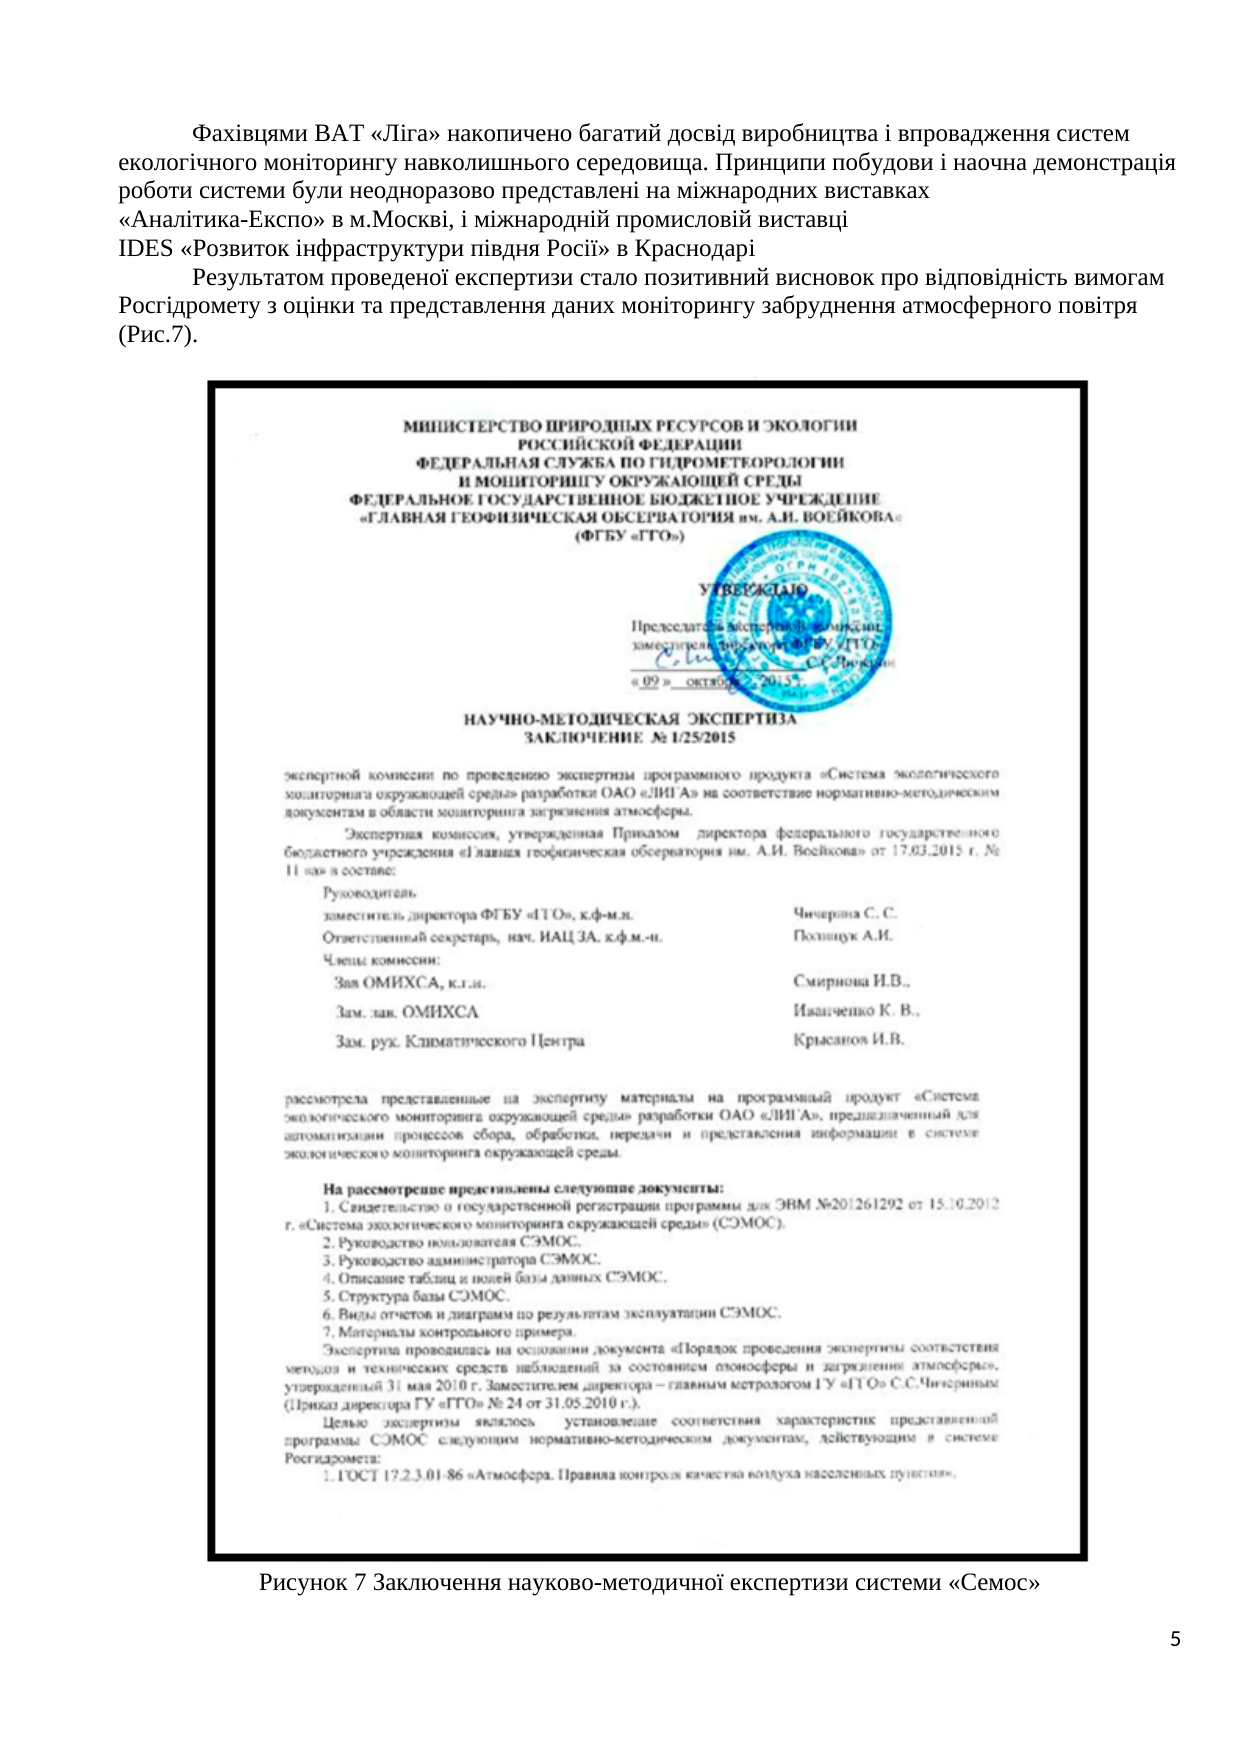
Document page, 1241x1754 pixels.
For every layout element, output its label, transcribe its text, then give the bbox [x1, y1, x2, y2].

text Фахівцями ВАТ «Ліга» накопичено багатий досвід виробництва і впровадження систем екологічного моніторингу навколишнього середовища. Принципи побудови і наочна демонстрація роботи системи були неодноразово представлені на міжнародних виставках [118, 118, 1181, 204]
text «Аналітика-Експо» в м.Москві, і міжнародній промисловій виставці [118, 204, 1181, 233]
text Результатом проведеної експертизи стало позитивний висновок про відповідність вимогам Росгідромету з оцінки та представлення даних моніторингу забруднення атмосферного повітря (Рис.7). [118, 262, 1181, 348]
text Рисунок 7 Заключення науково-методичної експертизи системи «Семос» [118, 1567, 1181, 1596]
picture [203, 376, 1096, 1568]
text IDES «Розвиток інфраструктури півдня Росії» в Краснодарі [118, 233, 1181, 262]
